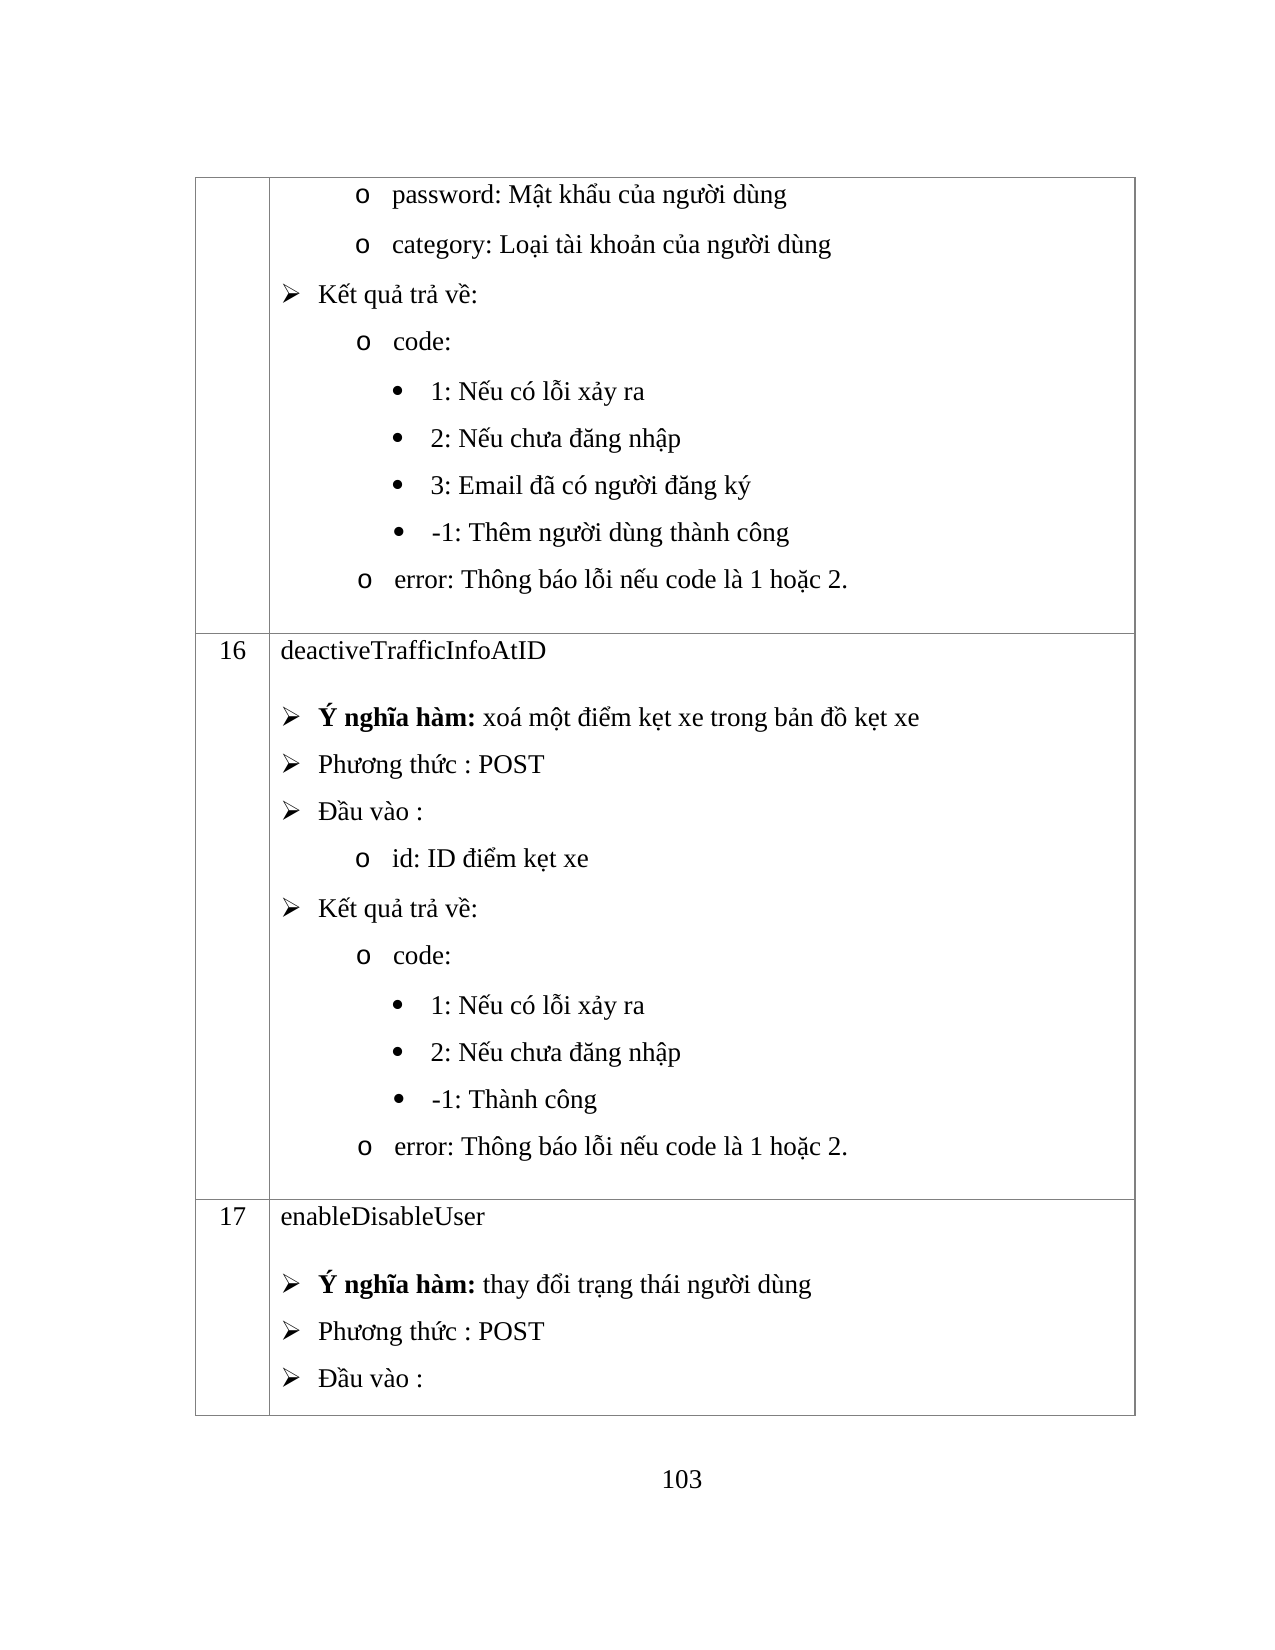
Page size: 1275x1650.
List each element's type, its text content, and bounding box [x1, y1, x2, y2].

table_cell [270, 178, 1134, 633]
table_cell 15 [196, 178, 269, 633]
table_cell 17 [196, 1200, 269, 1415]
table_cell deactiveTrafficInfoAtID Ý nghĩa hàm: xoá một điểm kẹt xe trong bản đồ kẹt xe Phương thức : POST Đầu vào : id: ID điểm kẹt xe Kết quả trả về: code: 1: Nếu có lỗi xảy ra 2: Nếu chưa đăng nhập -1: Thành công error: Thông báo lỗi nếu code là 1 hoặc 2. [270, 634, 1134, 1199]
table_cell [270, 1200, 1134, 1415]
table_cell 16 [196, 634, 269, 1199]
